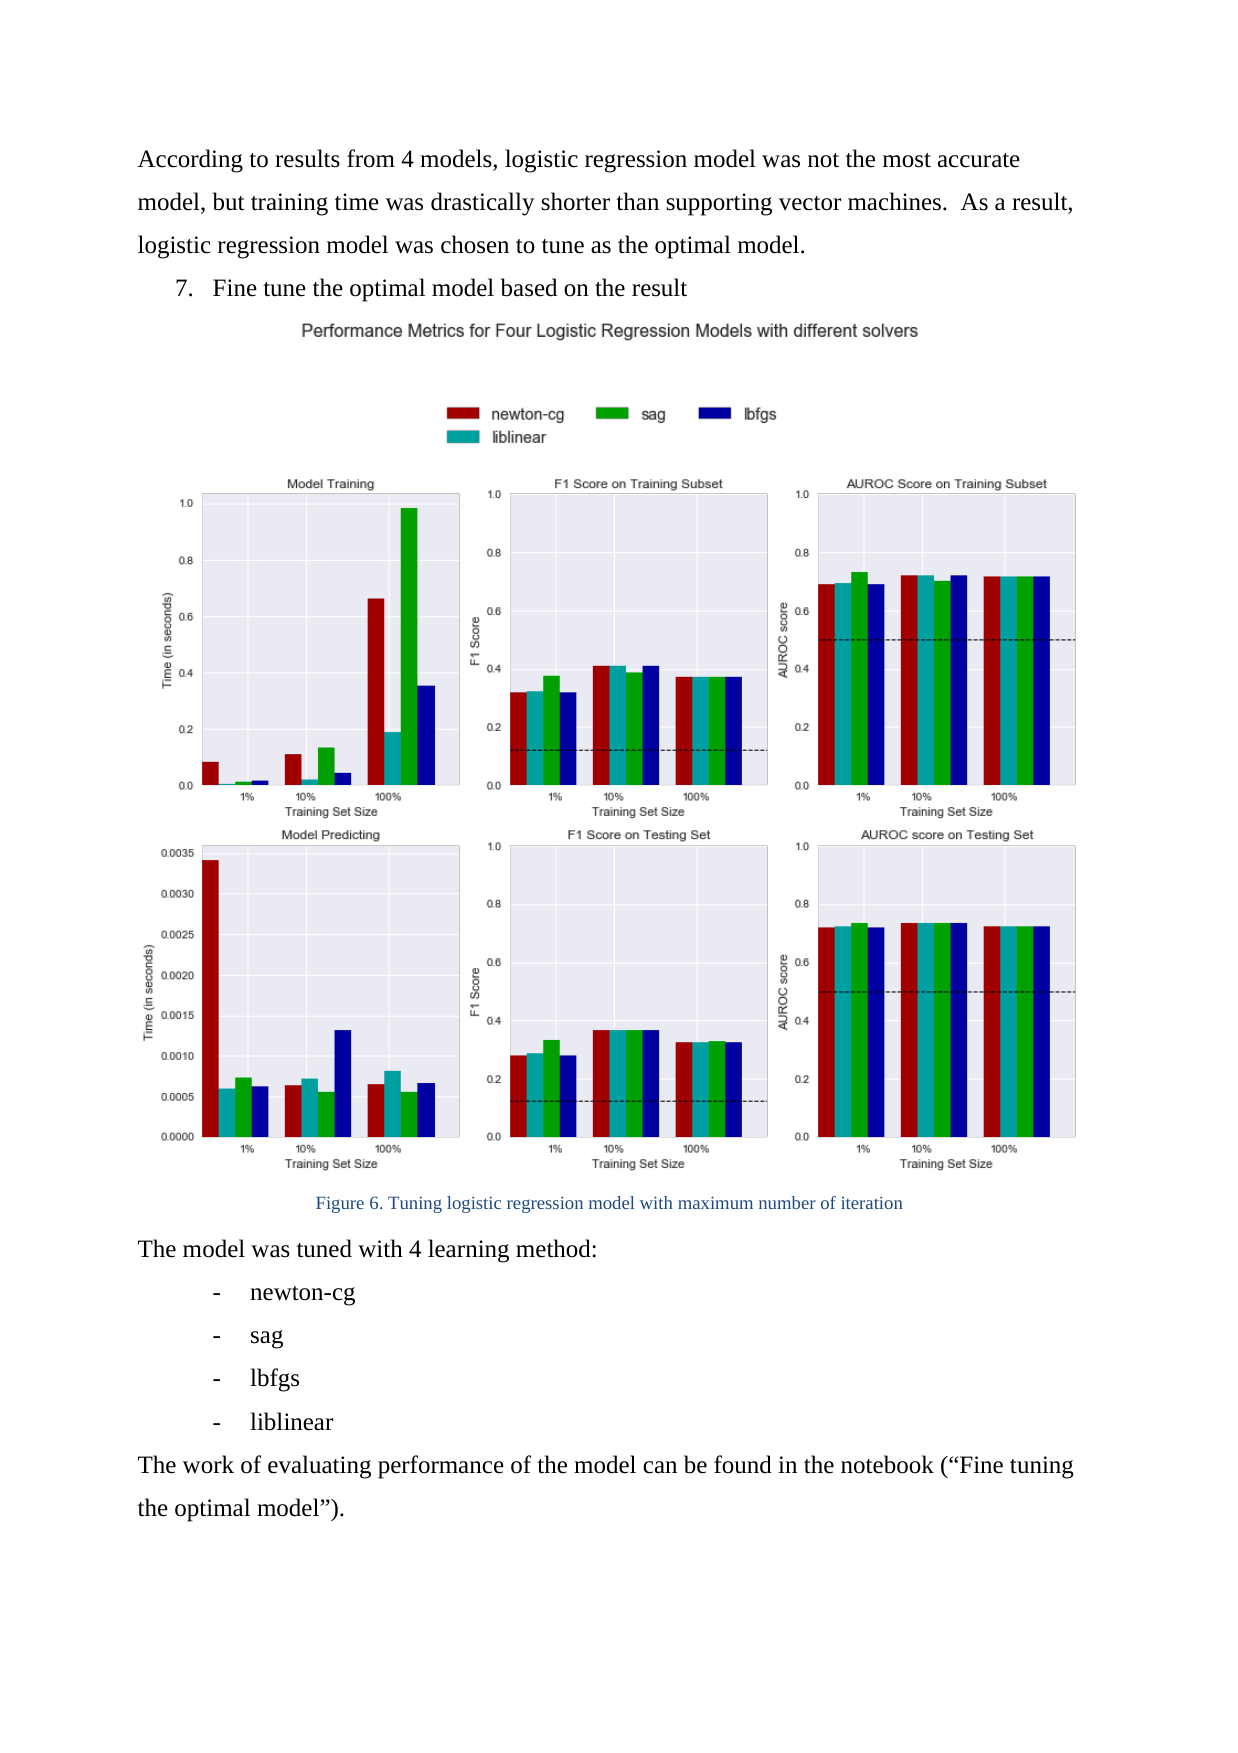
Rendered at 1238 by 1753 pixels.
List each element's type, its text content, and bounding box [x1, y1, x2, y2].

text According to results from 4 models, logistic regression model was not the most accurate model, but training time was drastically shorter than supporting vector machines. As a result, logistic regression model was chosen to tune as the optimal model. [137, 144, 1081, 259]
list newton-cg [212, 1277, 1081, 1306]
list lbfgs [212, 1363, 1081, 1392]
text Figure 6. Tuning logistic regression model with maximum number of iteration [137, 1192, 1081, 1213]
list liblinear [212, 1407, 1081, 1435]
list sag [212, 1320, 1081, 1349]
text The work of evaluating performance of the model can be found in the notebook (“Fine tuning the optimal model”). [137, 1450, 1081, 1522]
text The model was tuned with 4 learning method: [137, 1234, 1081, 1263]
list Fine tune the optimal model based on the result [175, 273, 1081, 302]
picture [137, 316, 1082, 1178]
